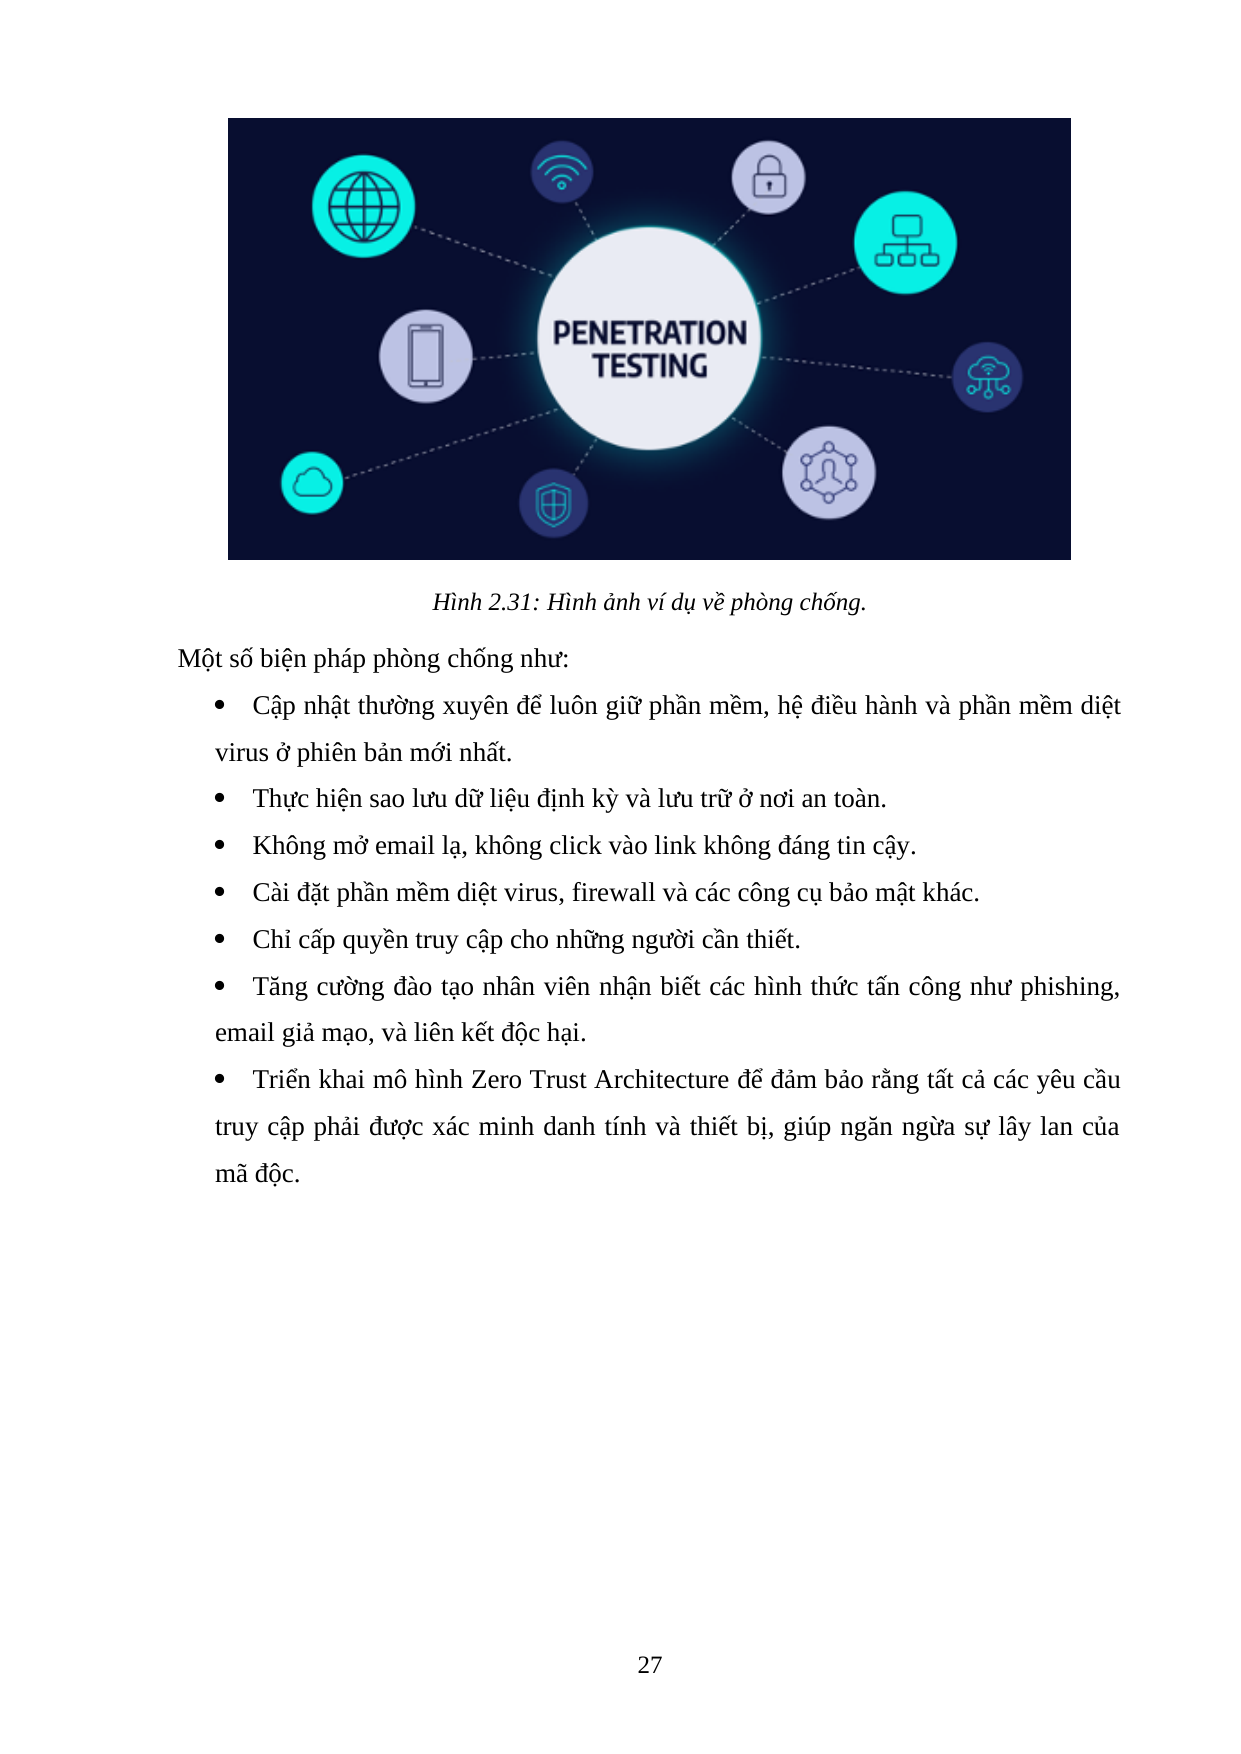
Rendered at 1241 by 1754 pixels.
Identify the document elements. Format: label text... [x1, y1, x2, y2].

list Cài đặt phần mềm diệt virus, firewall và các công cụ bảo mật khác. [215, 876, 1122, 907]
text Một số biện pháp phòng chống như: [177, 642, 1122, 673]
text Hình 2.31: Hình ảnh ví dụ về phòng chống. [177, 587, 1122, 615]
list Không mở email lạ, không click vào link không đáng tin cậy. [215, 829, 1122, 860]
list Triển khai mô hình Zero Trust Architecture để đảm bảo rằng tất cả các yêu cầu truy cập phải được xác minh danh tính và thiết bị, giúp ngăn ngừa sự lây lan của mã độc. [215, 1063, 1122, 1188]
list Cập nhật thường xuyên để luôn giữ phần mềm, hệ điều hành và phần mềm diệt virus ở phiên bản mới nhất. [215, 689, 1122, 767]
list Tăng cường đào tạo nhân viên nhận biết các hình thức tấn công như phishing, email giả mạo, và liên kết độc hại. [215, 970, 1122, 1048]
list Thực hiện sao lưu dữ liệu định kỳ và lưu trữ ở nơi an toàn. [215, 782, 1122, 813]
list Chỉ cấp quyền truy cập cho những người cần thiết. [215, 923, 1122, 954]
picture [228, 118, 1071, 560]
